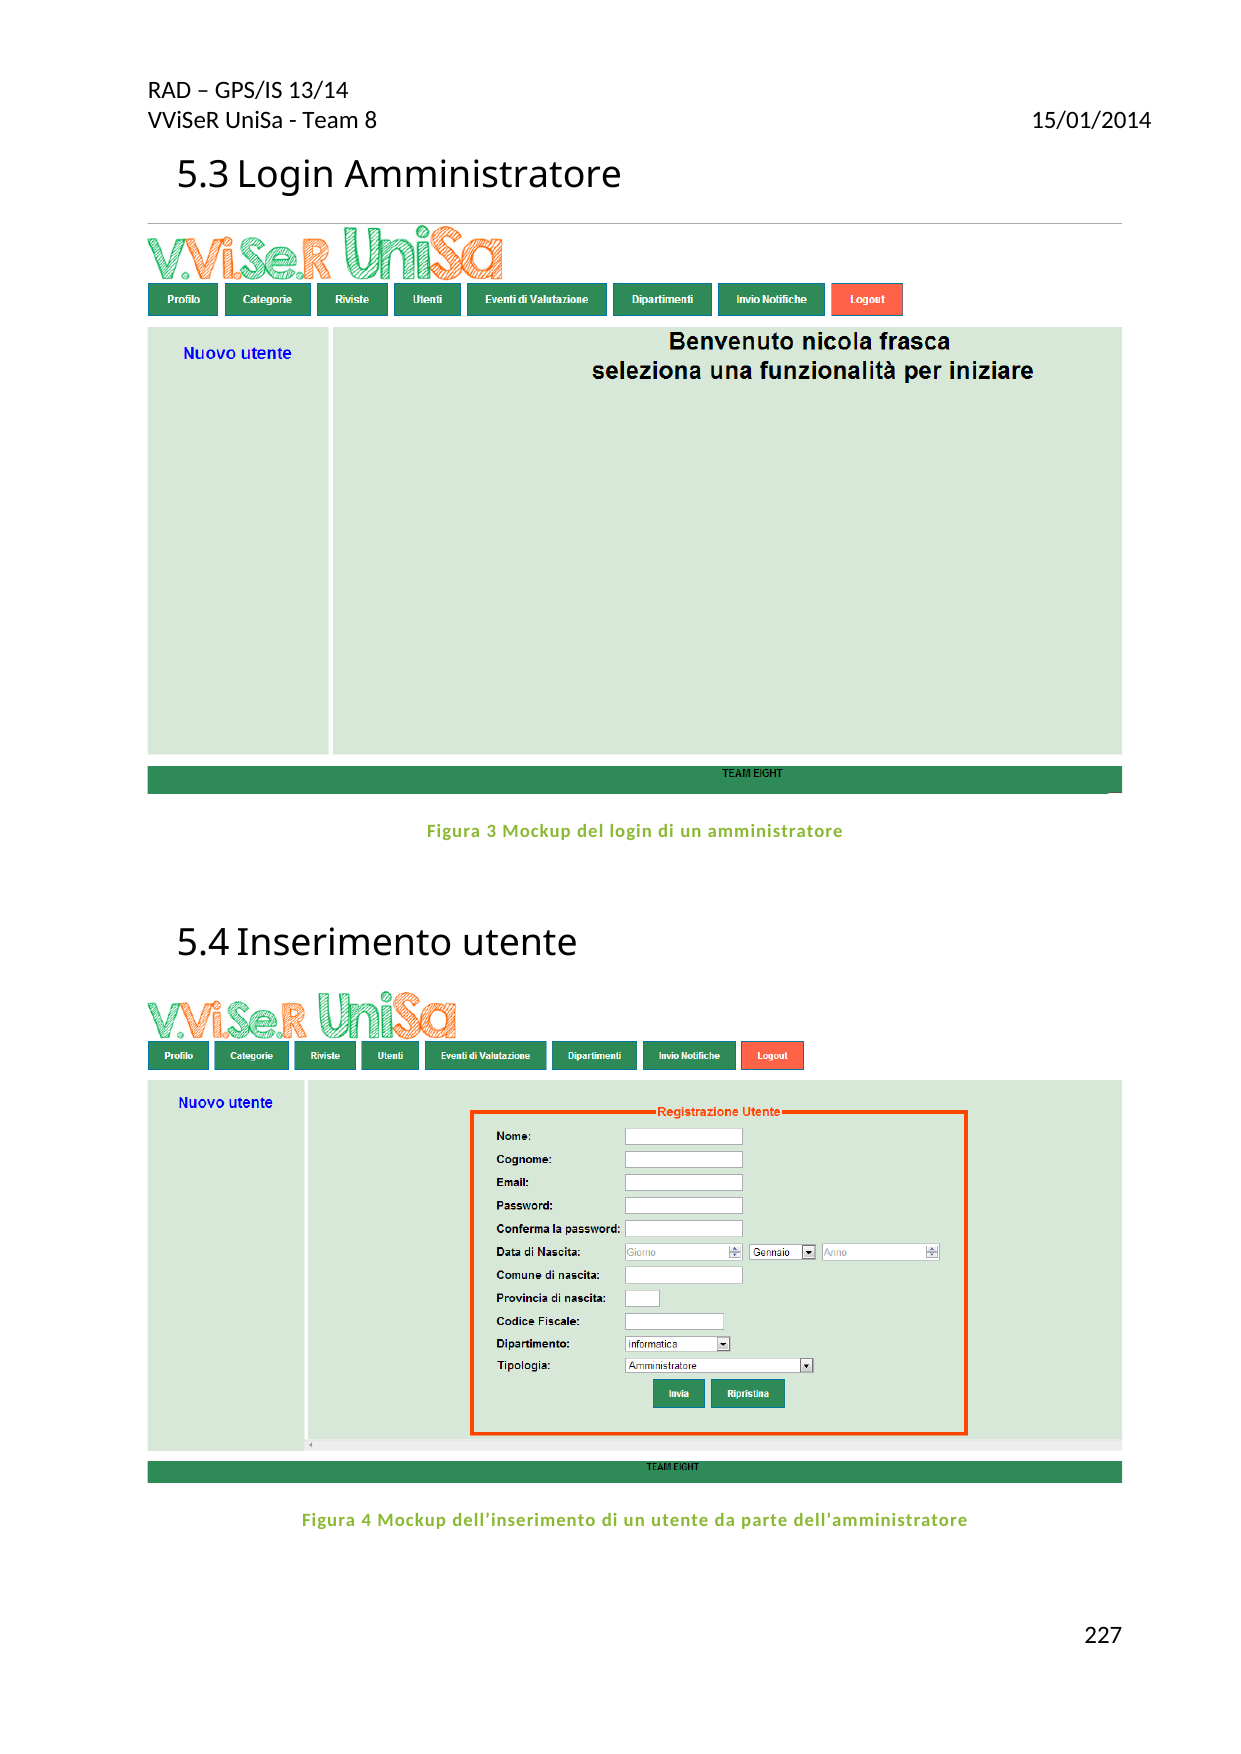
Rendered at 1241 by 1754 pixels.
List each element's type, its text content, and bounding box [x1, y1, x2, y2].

picture [147, 223, 1123, 794]
subtitle Login Amministratore [176, 148, 1122, 199]
picture [147, 991, 1123, 1483]
subtitle Inserimento utente [176, 915, 1122, 966]
picture [150, 1043, 207, 1068]
